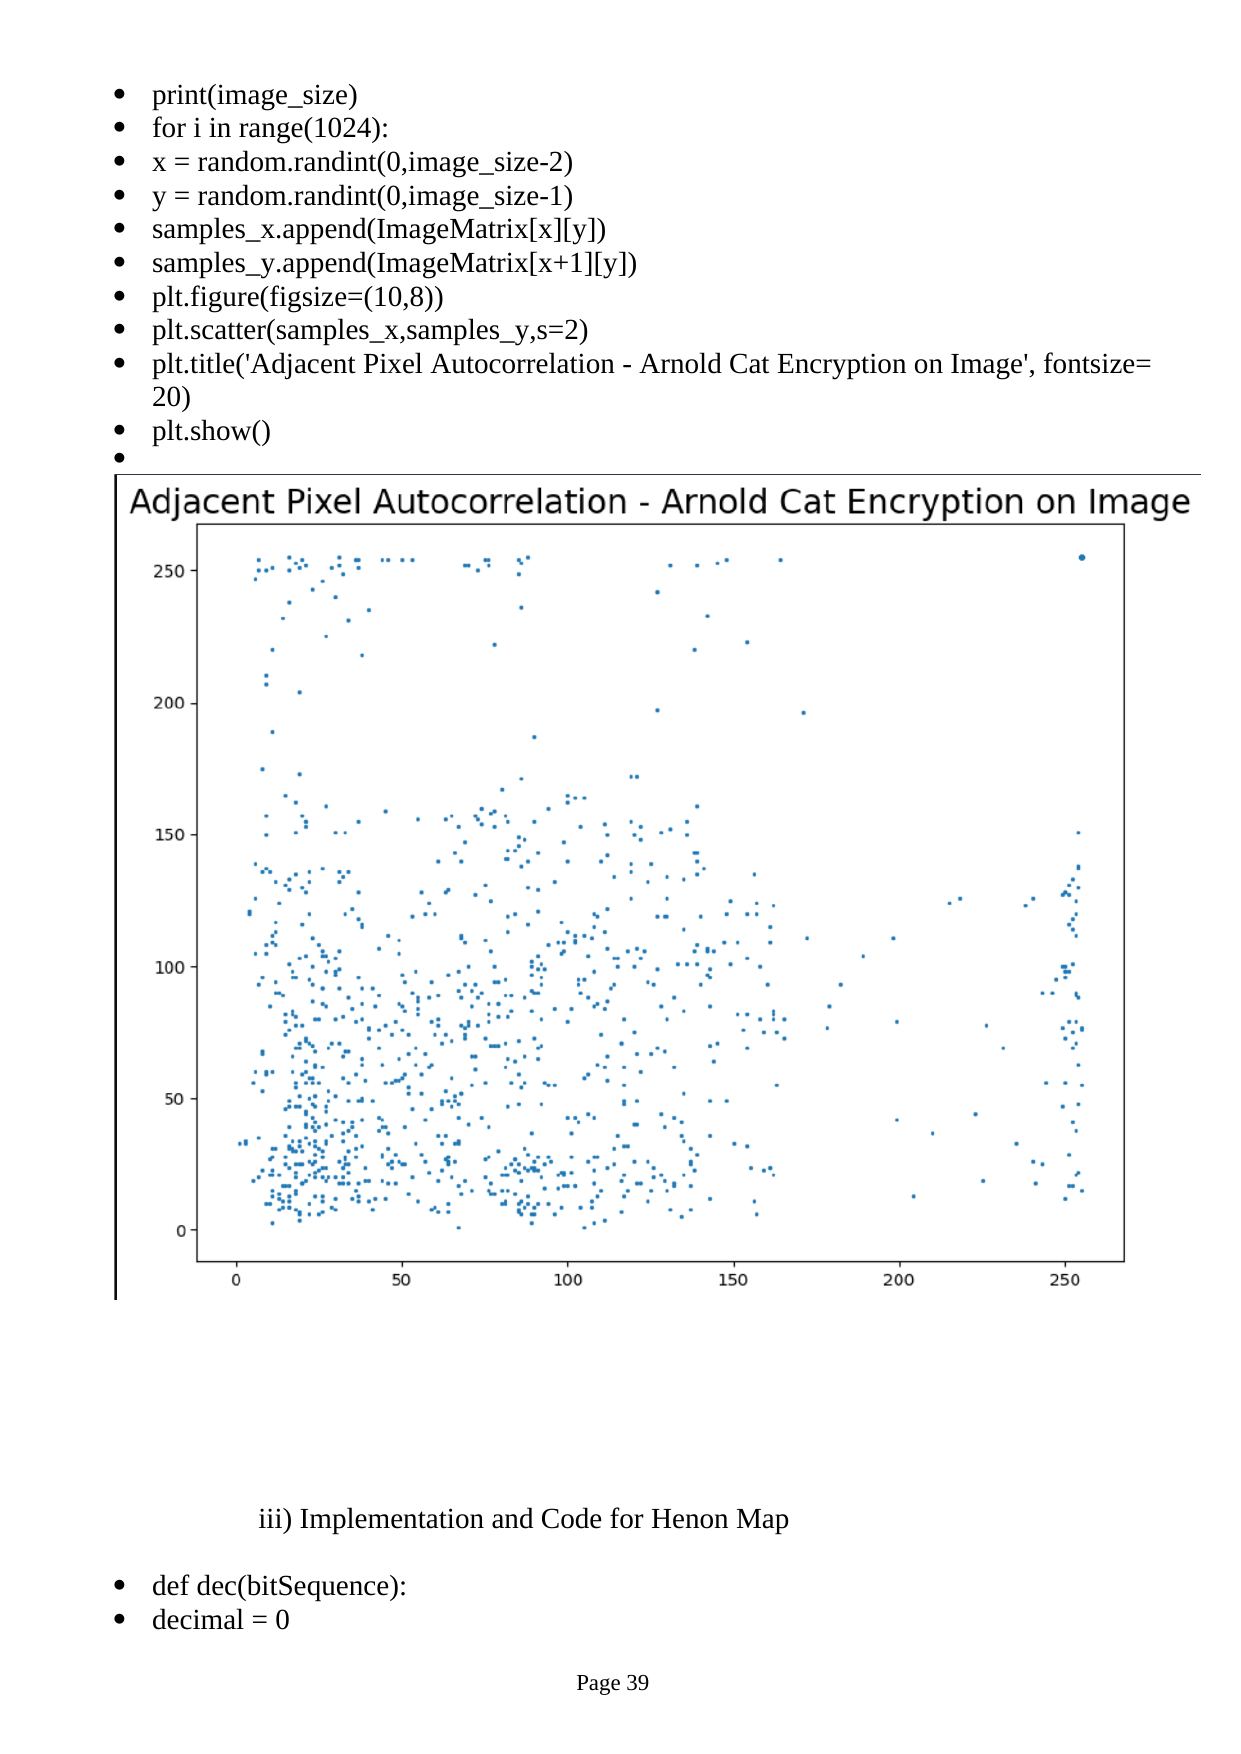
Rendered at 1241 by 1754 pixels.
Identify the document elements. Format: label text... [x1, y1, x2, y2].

list plt.scatter(samples_x,samples_y,s=2) [114, 312, 1163, 346]
list plt.show() [114, 413, 1163, 447]
list iii) Implementation and Code for Henon Map [258, 1501, 1163, 1535]
list samples_y.append(ImageMatrix[x+1][y]) [114, 245, 1163, 279]
picture [114, 474, 1201, 1300]
list for i in range(1024): [114, 110, 1163, 144]
list x = random.randint(0,image_size-2) [114, 144, 1163, 178]
list decimal = 0 [114, 1602, 1163, 1636]
list plt.title('Adjacent Pixel Autocorrelation - Arnold Cat Encryption on Image', fontsize=20) [114, 346, 1163, 413]
list y = random.randint(0,image_size-1) [114, 178, 1163, 211]
list plt.figure(figsize=(10,8)) [114, 279, 1163, 312]
list samples_x.append(ImageMatrix[x][y]) [114, 211, 1163, 245]
list print(image_size) [114, 77, 1163, 110]
list def dec(bitSequence): [114, 1568, 1163, 1602]
